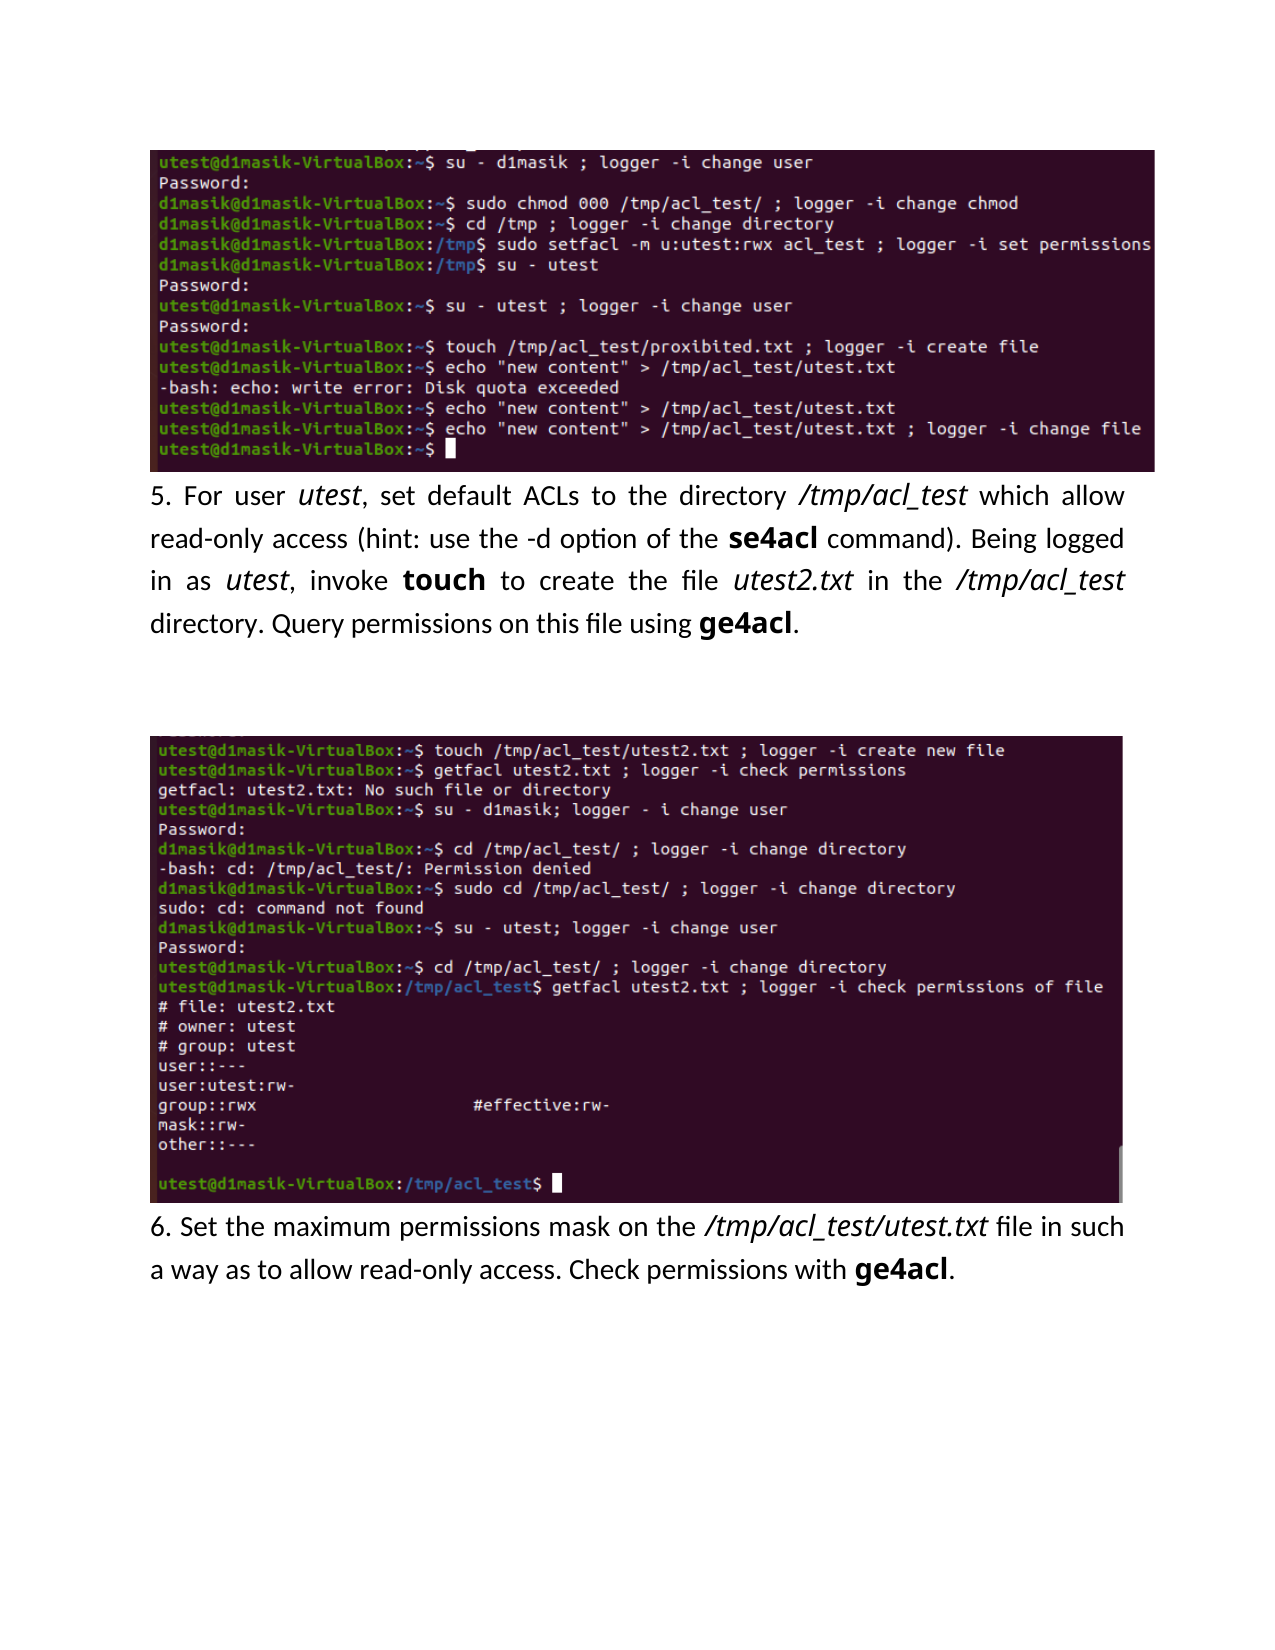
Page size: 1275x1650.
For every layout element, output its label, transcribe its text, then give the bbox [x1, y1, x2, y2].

text 6. Set the maximum permissions mask on the /tmp/acl_test/utest.txt file in such a way as to allow read-only access. Check permissions with ge4acl. [150, 1205, 1125, 1288]
picture [150, 736, 1123, 1203]
picture [150, 150, 1155, 472]
text 5. For user utest, set default ACLs to the directory /tmp/acl_test which allow read-only access (hint: use the -d option of the se4acl command). Being logged in as utest, invoke touch to create the file utest2.txt in the /tmp/acl_test directory. Query permissions on this file using ge4acl. [150, 474, 1125, 642]
